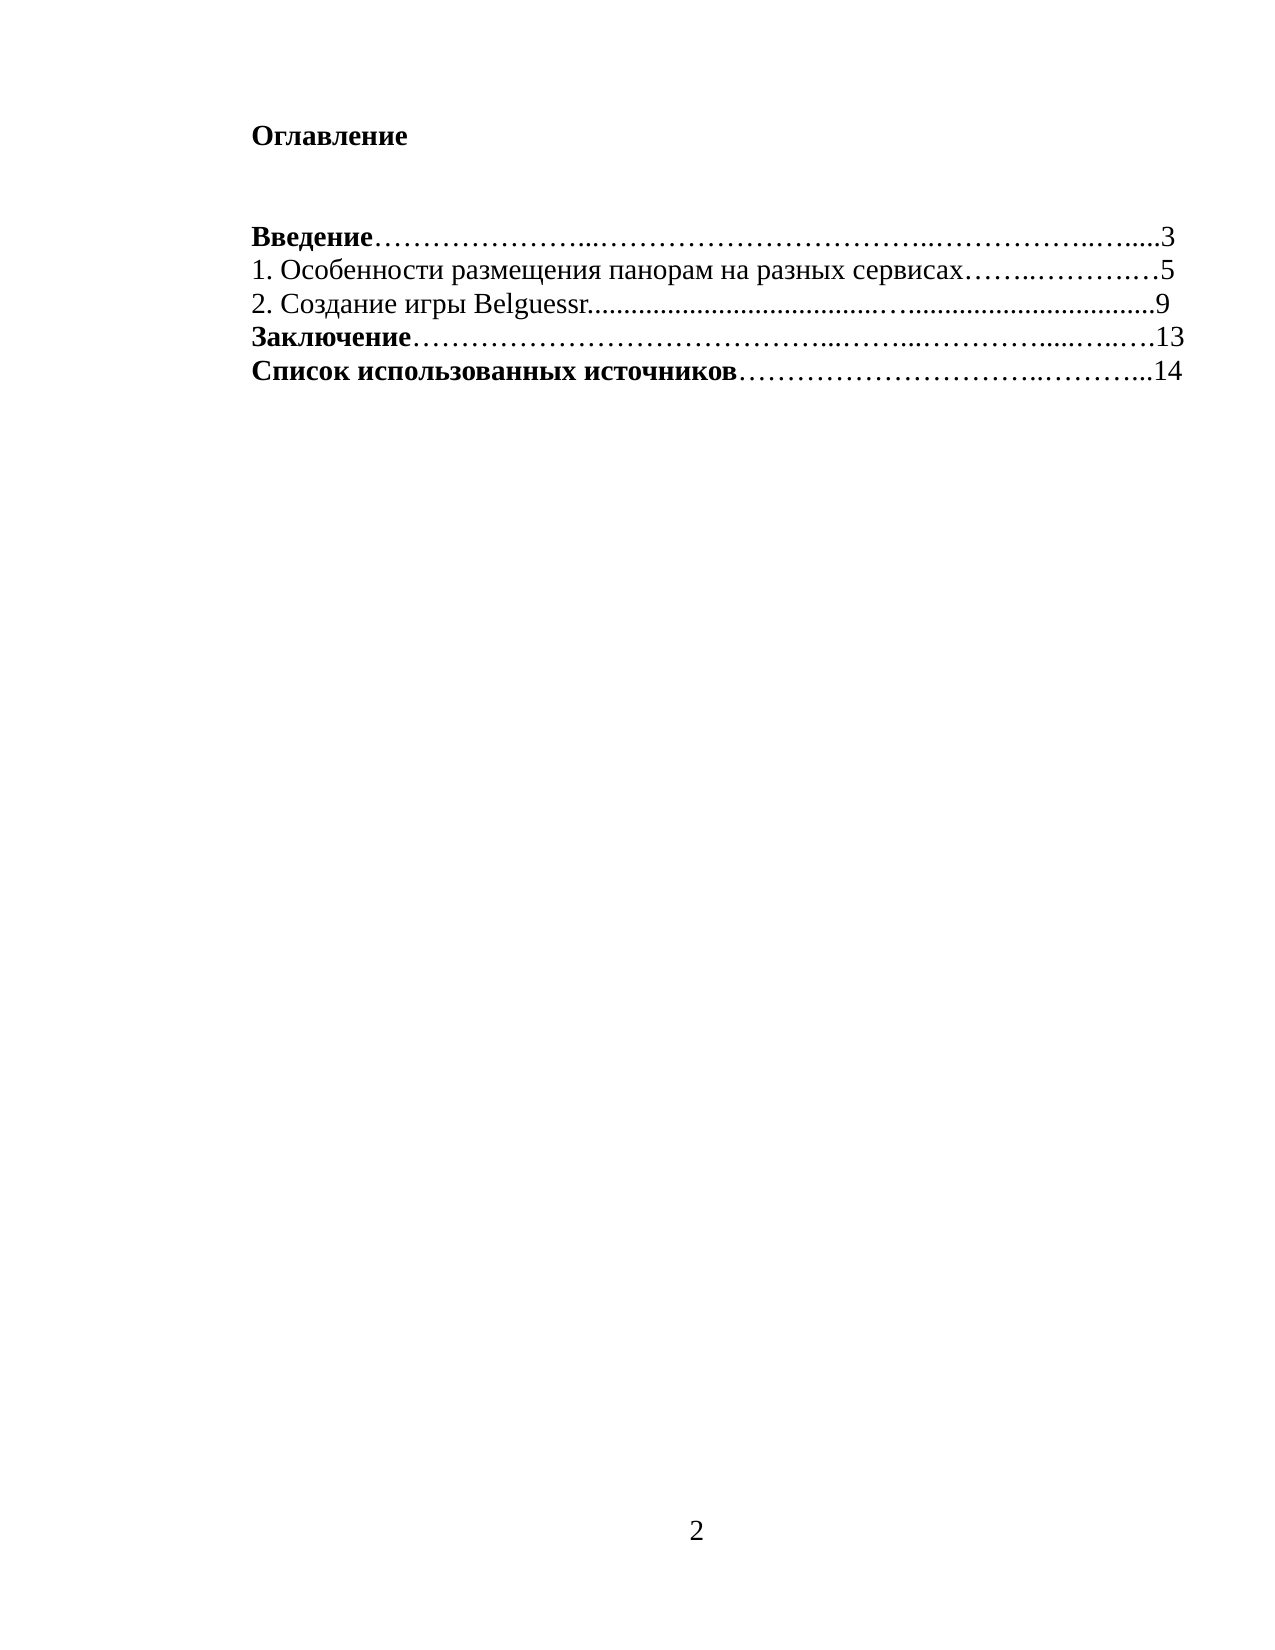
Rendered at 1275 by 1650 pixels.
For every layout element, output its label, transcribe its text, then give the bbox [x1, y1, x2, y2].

text Список использованных источников…………………………..………...14 [177, 353, 1216, 386]
text Заключение……………………………………...……...………….....…..….13 [177, 319, 1216, 353]
text Введение…………………...……………………………..……………..….....3 [177, 219, 1216, 252]
text Оглавление [177, 118, 1216, 152]
text 2. Создание игры Belguessr........................................…..................................9 [177, 286, 1216, 319]
text 1. Особенности размещения панорам на разных сервисах……..……….…5 [177, 252, 1216, 286]
